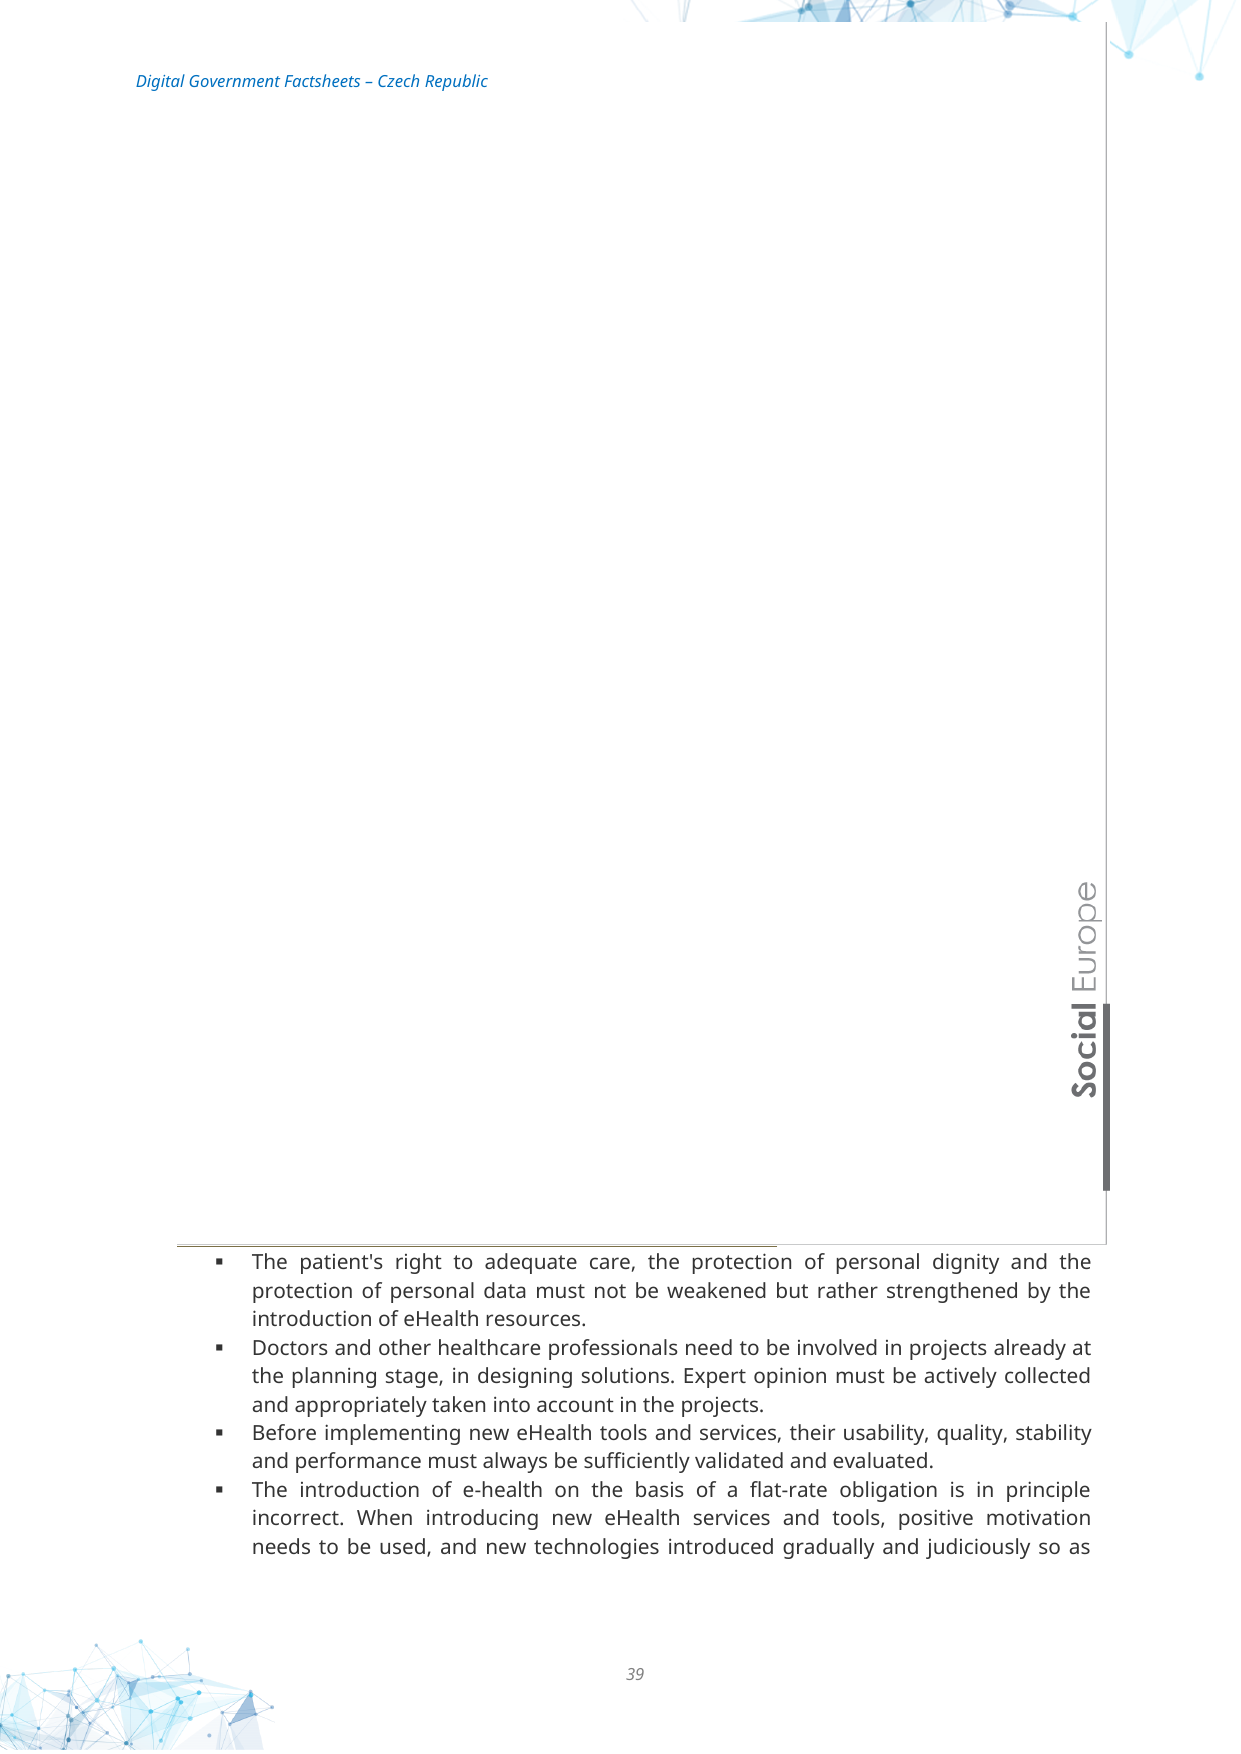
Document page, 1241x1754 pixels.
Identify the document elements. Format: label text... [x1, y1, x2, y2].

text The introduction of e-health on the basis of a flat-rate obligation is in principle incorrect. When introducing new eHealth services and tools, positive motivation needs to be used, and new technologies introduced gradually and judiciously so as not to jeopardize the continuity and safety of operations, patient threats or deterioration of health professionals. [214, 1475, 1092, 1560]
text Before implementing new eHealth tools and services, their usability, quality, stability and performance must always be sufficiently validated and evaluated. [214, 1418, 1092, 1475]
text The patient's right to adequate care, the protection of personal dignity and the protection of personal data must not be weakened but rather strengthened by the introduction of eHealth resources. [214, 1247, 1092, 1333]
text Doctors and other healthcare professionals need to be involved in projects already at the planning stage, in designing solutions. Expert opinion must be actively collected and appropriately taken into account in the projects. [214, 1333, 1092, 1418]
picture [177, 22, 1110, 1245]
